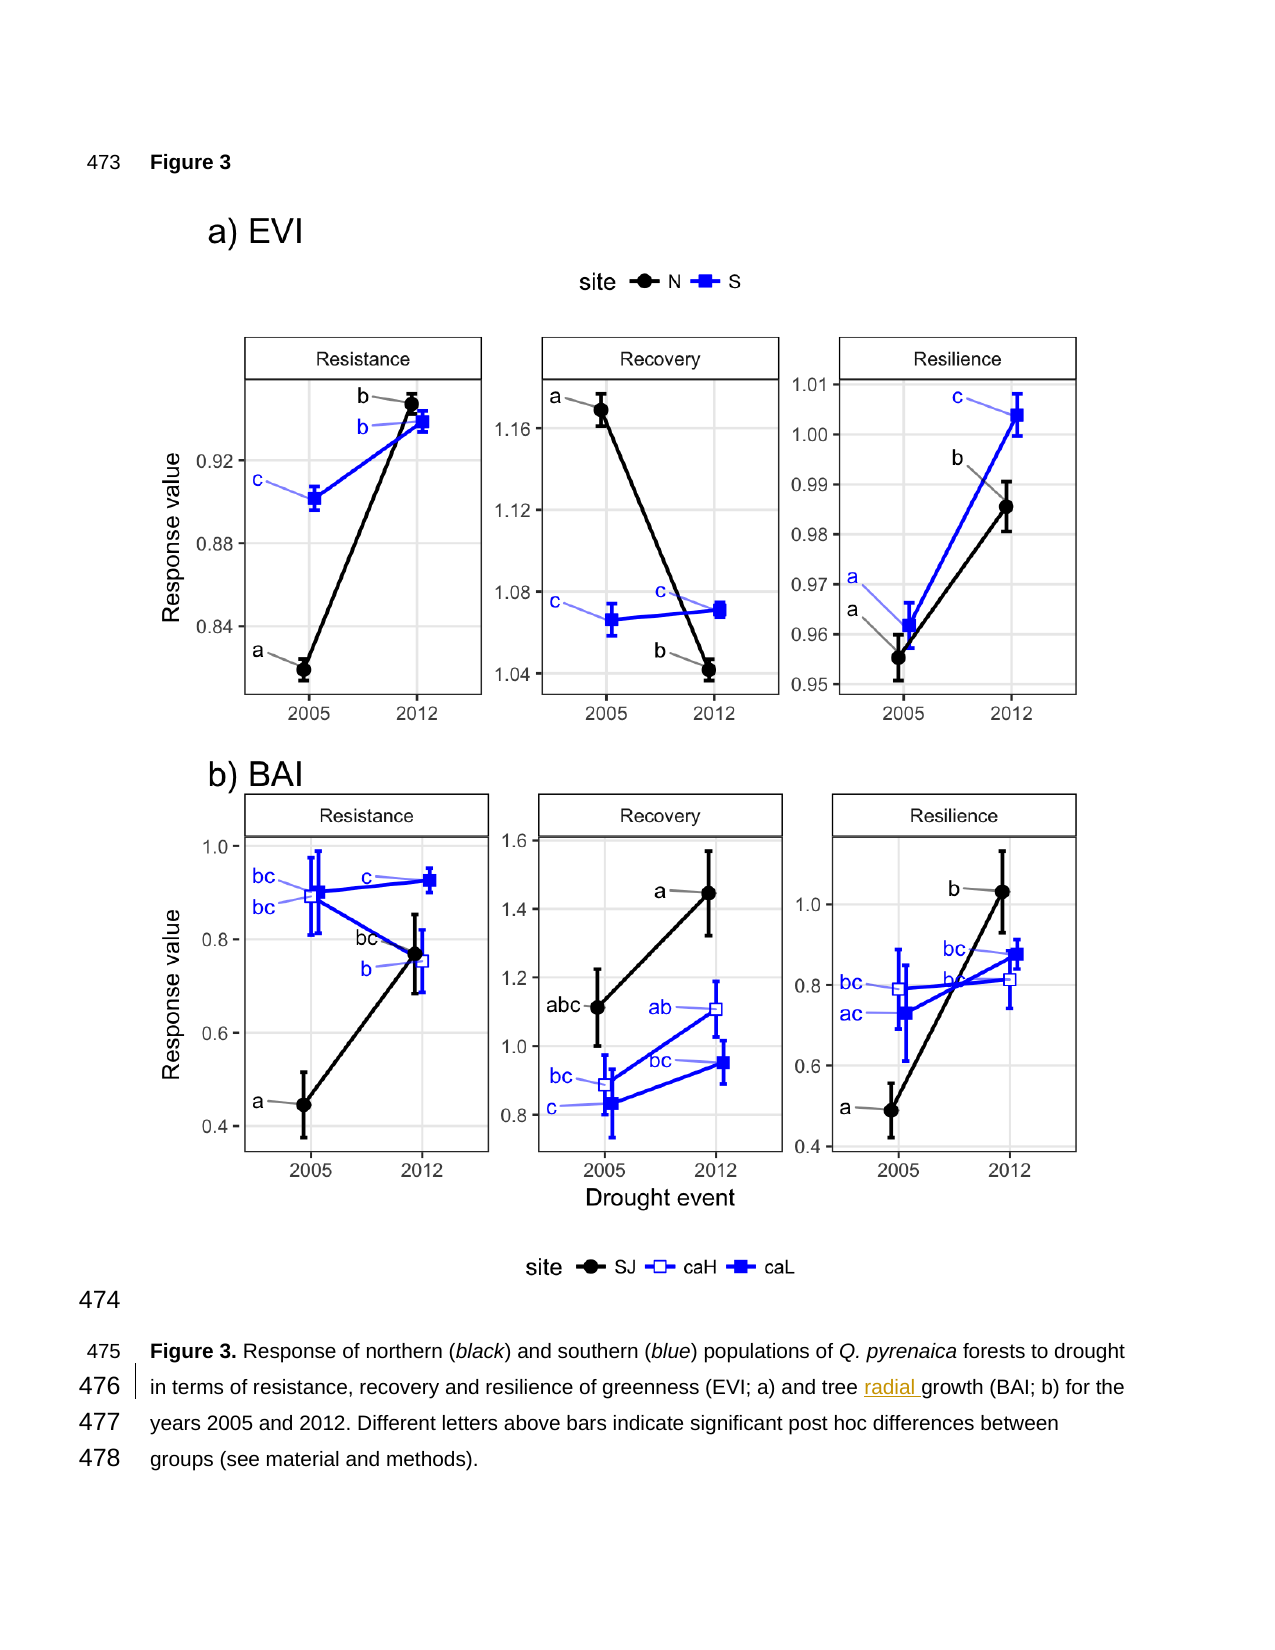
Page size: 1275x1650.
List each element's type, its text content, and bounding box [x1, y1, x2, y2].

subtitle Figure 3 [150, 150, 1125, 174]
text Figure 3. Response of northern (black) and southern (blue) populations of Q. pyrenaica forests to drought in terms of resistance, recovery and resilience of greenness (EVI; a) and tree growth (BAI; b) for the years 2005 and 2012. Different letters above bars indicate significant post hoc differences between groups (see material and methods). [150, 1339, 1125, 1471]
picture [150, 216, 1088, 1309]
